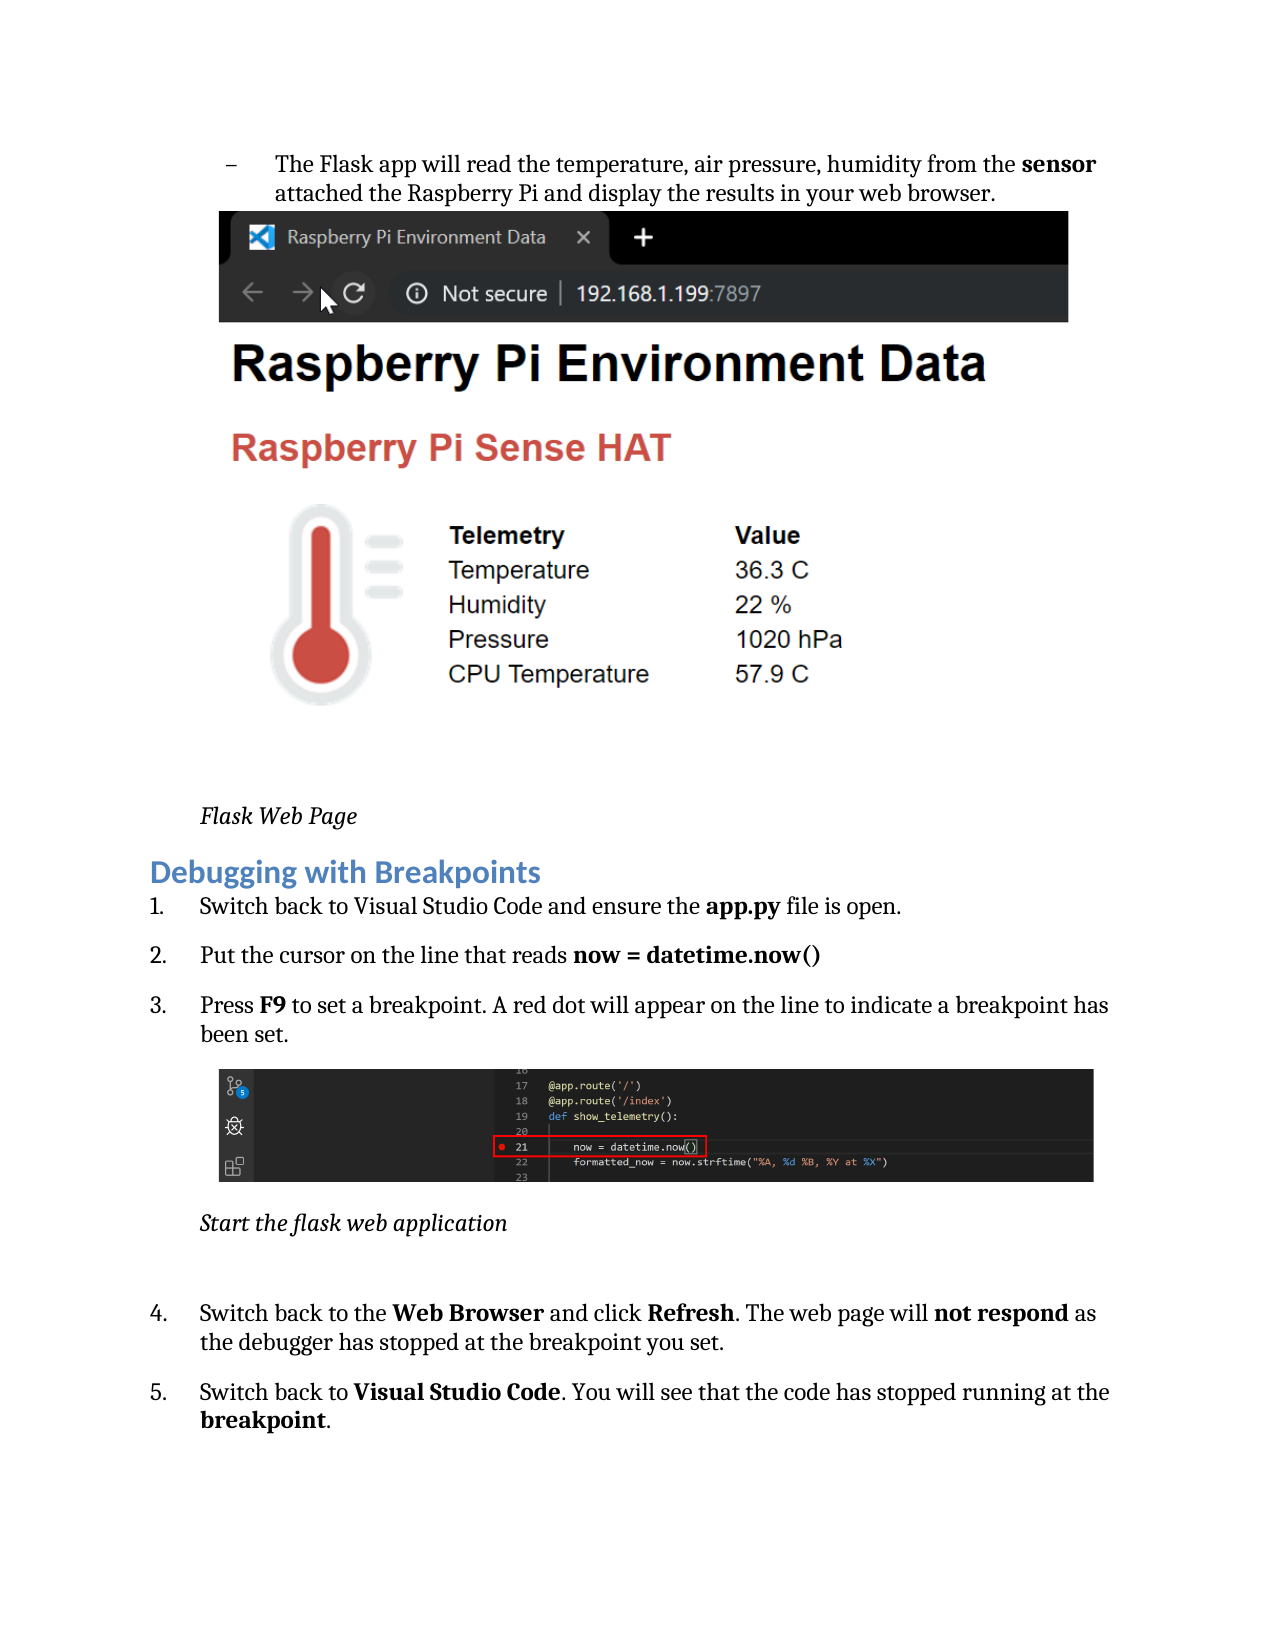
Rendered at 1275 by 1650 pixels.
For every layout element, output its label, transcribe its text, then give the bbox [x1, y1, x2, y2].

picture [218, 1069, 1094, 1182]
list Put the cursor on the line that reads now = datetime.now() [150, 941, 1125, 970]
list Press F9 to set a breakpoint. A red dot will appear on the line to indicate a breakpoint has been set. [150, 991, 1125, 1048]
list The Flask app will read the temperature, air pressure, humidity from the sensor attached the Raspberry Pi and display the results in your web browser. [225, 150, 1125, 207]
list Switch back to the Web Browser and click Refresh. The web page will not respond as the debugger has stopped at the breakpoint you set. [150, 1299, 1125, 1357]
list Switch back to Visual Studio Code and ensure the app.py file is open. [150, 892, 1125, 921]
list Start the flask web application [150, 1208, 1125, 1237]
subtitle Debugging with Breakpoints [150, 851, 1125, 892]
picture [218, 211, 1069, 775]
list Switch back to Visual Studio Code. You will see that the code has stopped running at the breakpoint. [150, 1378, 1125, 1435]
list Flask Web Page [150, 802, 1125, 830]
